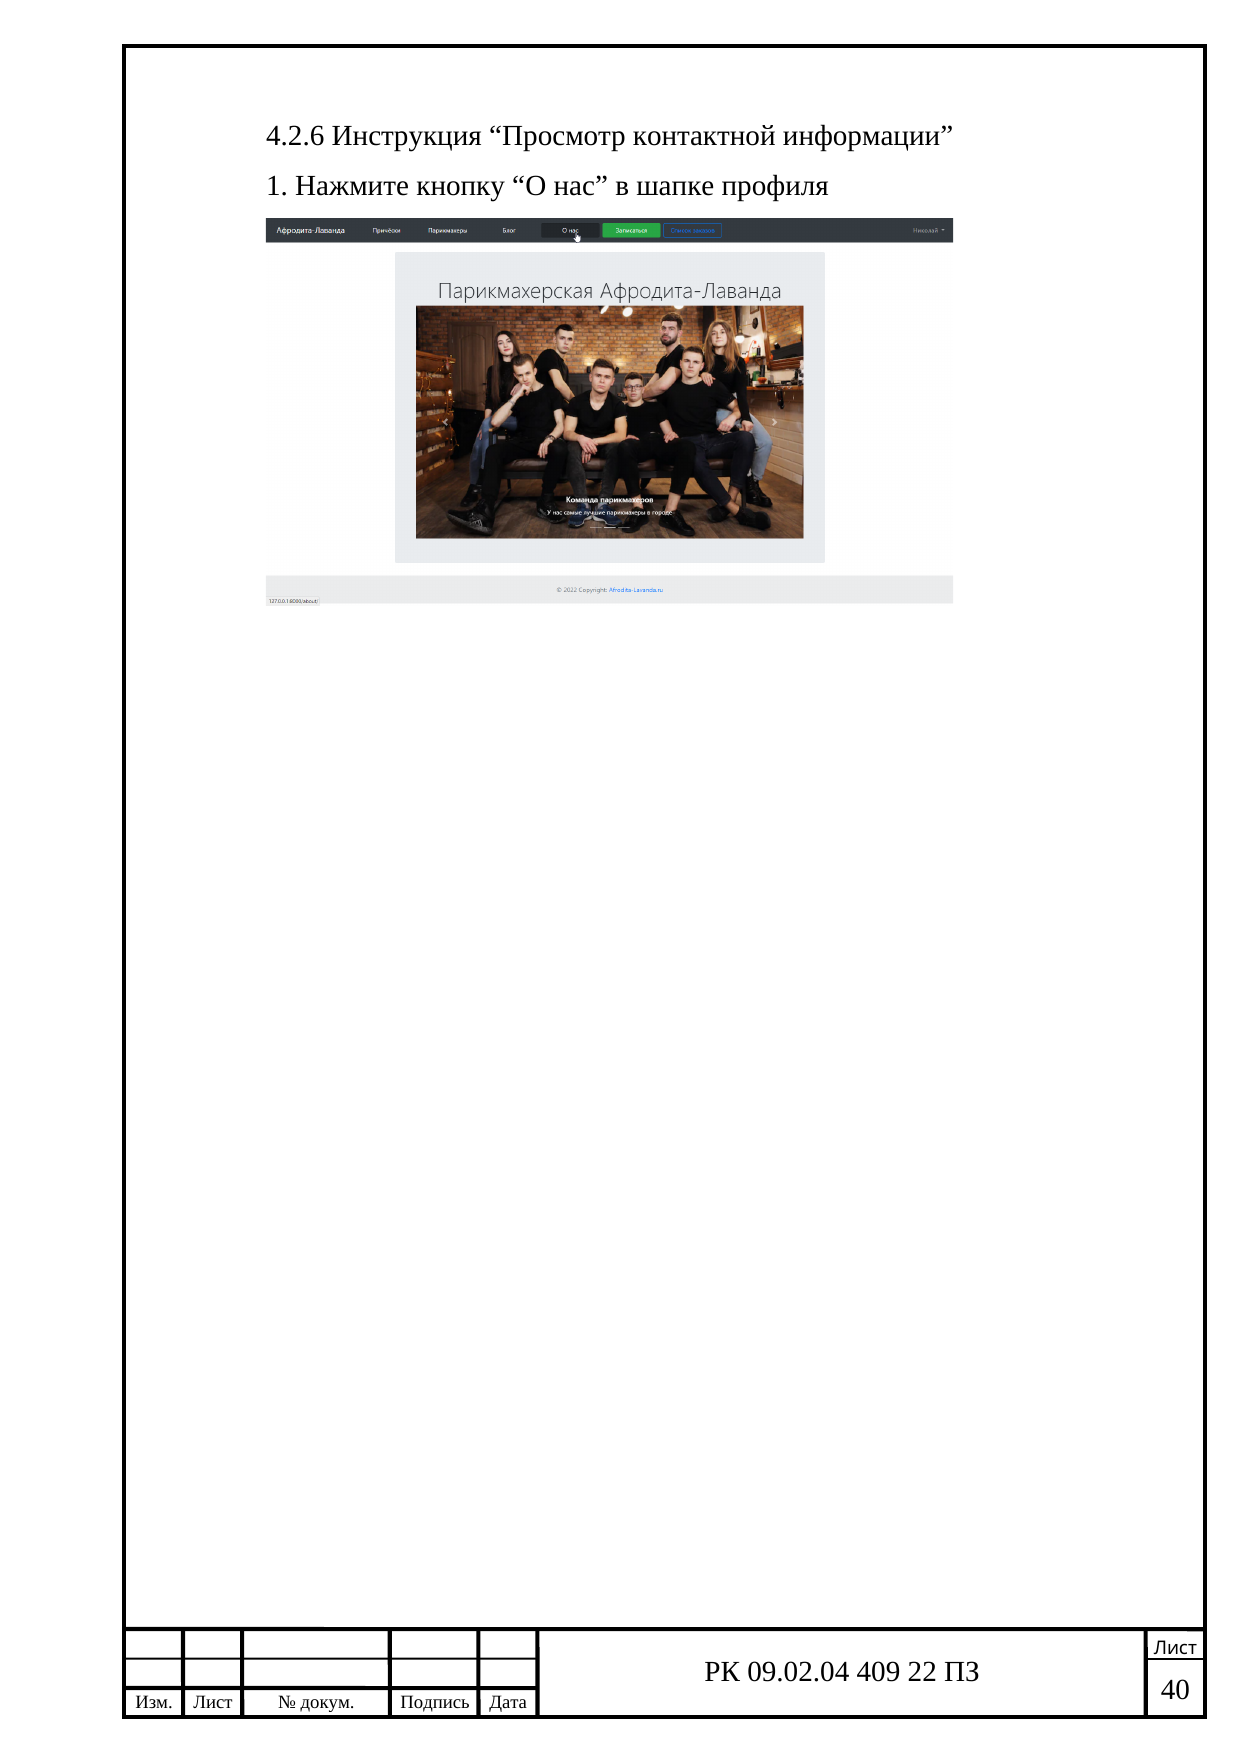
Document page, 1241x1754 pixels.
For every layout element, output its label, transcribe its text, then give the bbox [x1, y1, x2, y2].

picture [265, 218, 954, 606]
text 4.2.6 Инструкция “Просмотр контактной информации” [177, 118, 1152, 152]
text 1. Нажмите кнопку “О нас” в шапке профиля [177, 168, 1152, 202]
